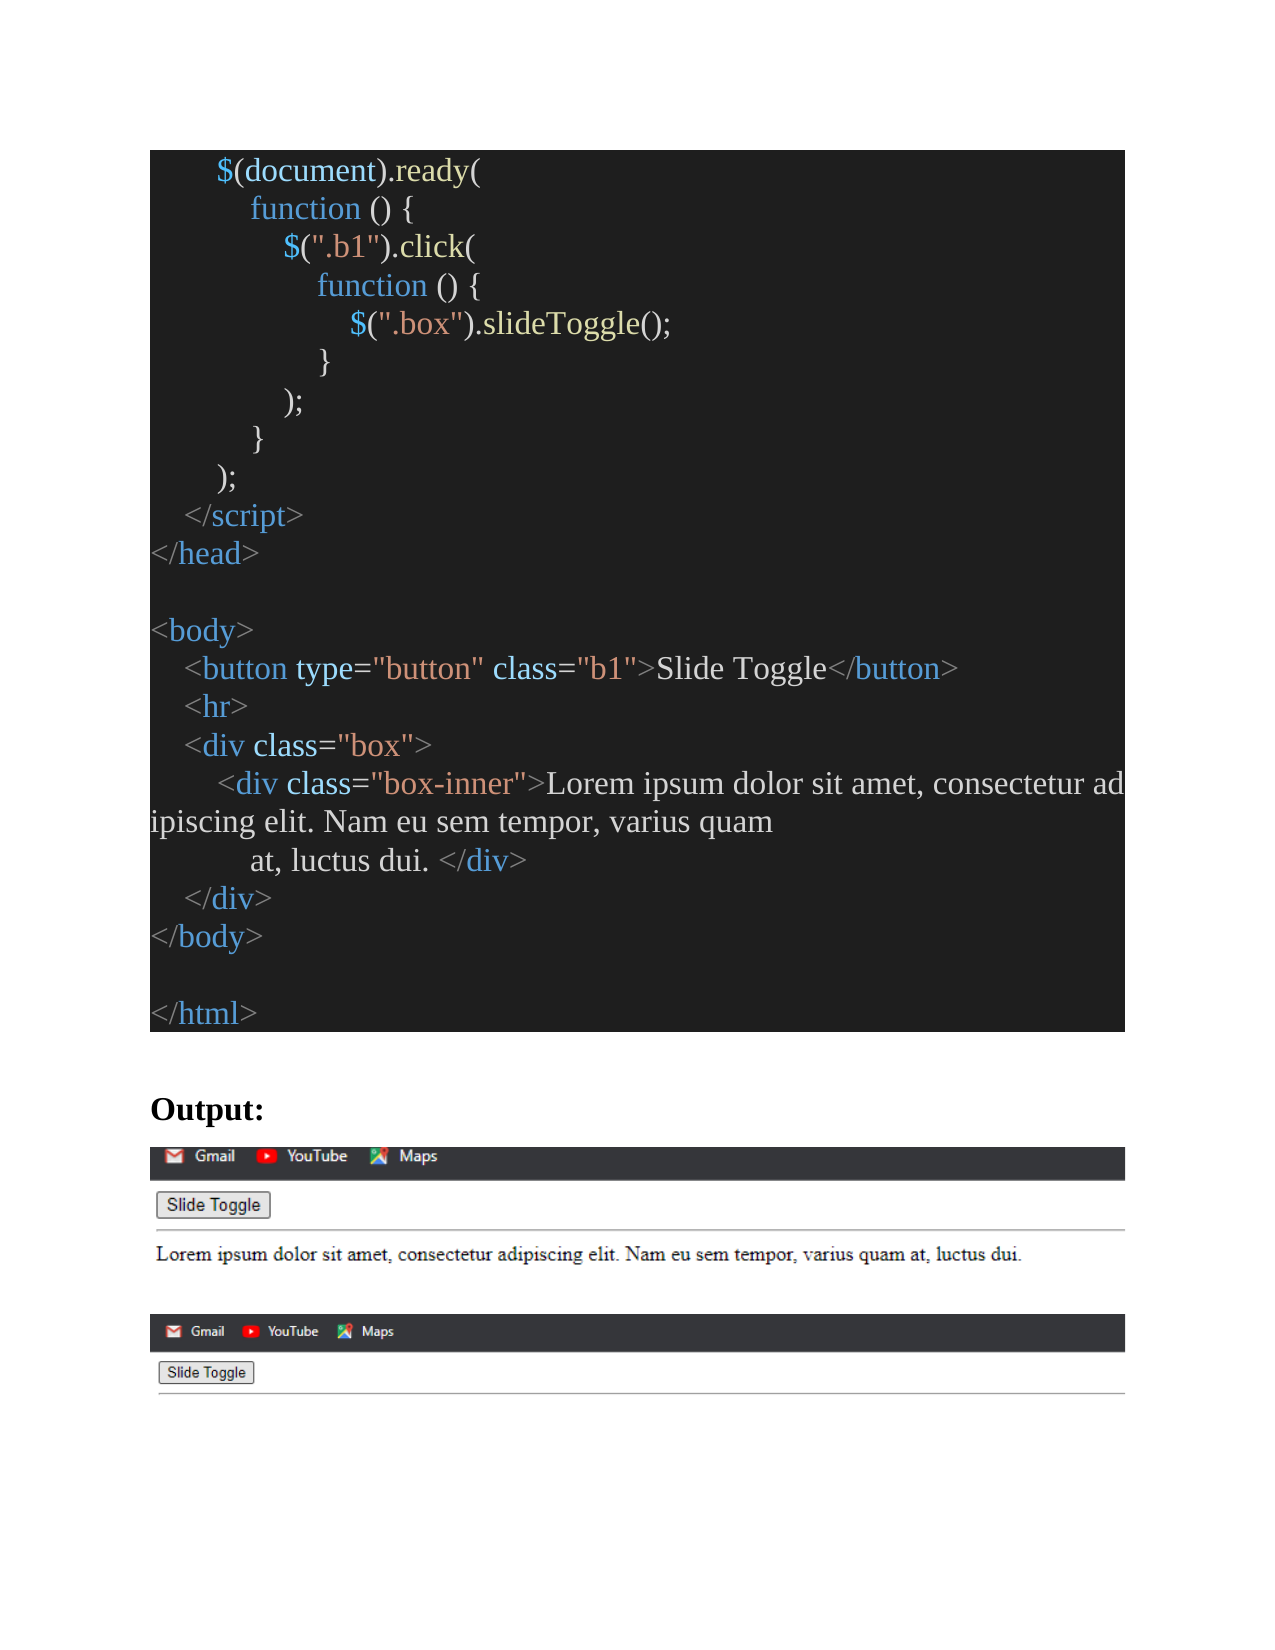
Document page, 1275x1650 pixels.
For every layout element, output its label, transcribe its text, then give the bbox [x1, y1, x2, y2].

text } [150, 418, 1125, 457]
text function () { [150, 265, 1125, 303]
text </body> [150, 917, 1125, 955]
text function () { [150, 188, 1125, 227]
text <div class="box-inner">Lorem ipsum dolor sit amet, consectetur adipiscing elit. Nam eu sem tempor, varius quam [150, 763, 1125, 840]
text <body> [150, 610, 1125, 648]
text <button type="button" class="b1">Slide Toggle</button> [150, 648, 1125, 687]
text $(".b1").click( [150, 227, 1125, 265]
text at, luctus dui. </div> [150, 840, 1125, 878]
picture [150, 1314, 1125, 1451]
text </script> [150, 495, 1125, 533]
text </html> [150, 993, 1125, 1032]
text } [150, 342, 1125, 380]
text Output: [150, 1090, 1125, 1128]
text <hr> [150, 687, 1125, 725]
text $(document).ready( [150, 150, 1125, 188]
text </head> [150, 533, 1125, 572]
picture [150, 1147, 1125, 1296]
text ); [150, 380, 1125, 418]
text $(".box").slideToggle(); [150, 303, 1125, 342]
text ); [150, 457, 1125, 495]
text </div> [150, 878, 1125, 917]
text <div class="box"> [150, 725, 1125, 763]
